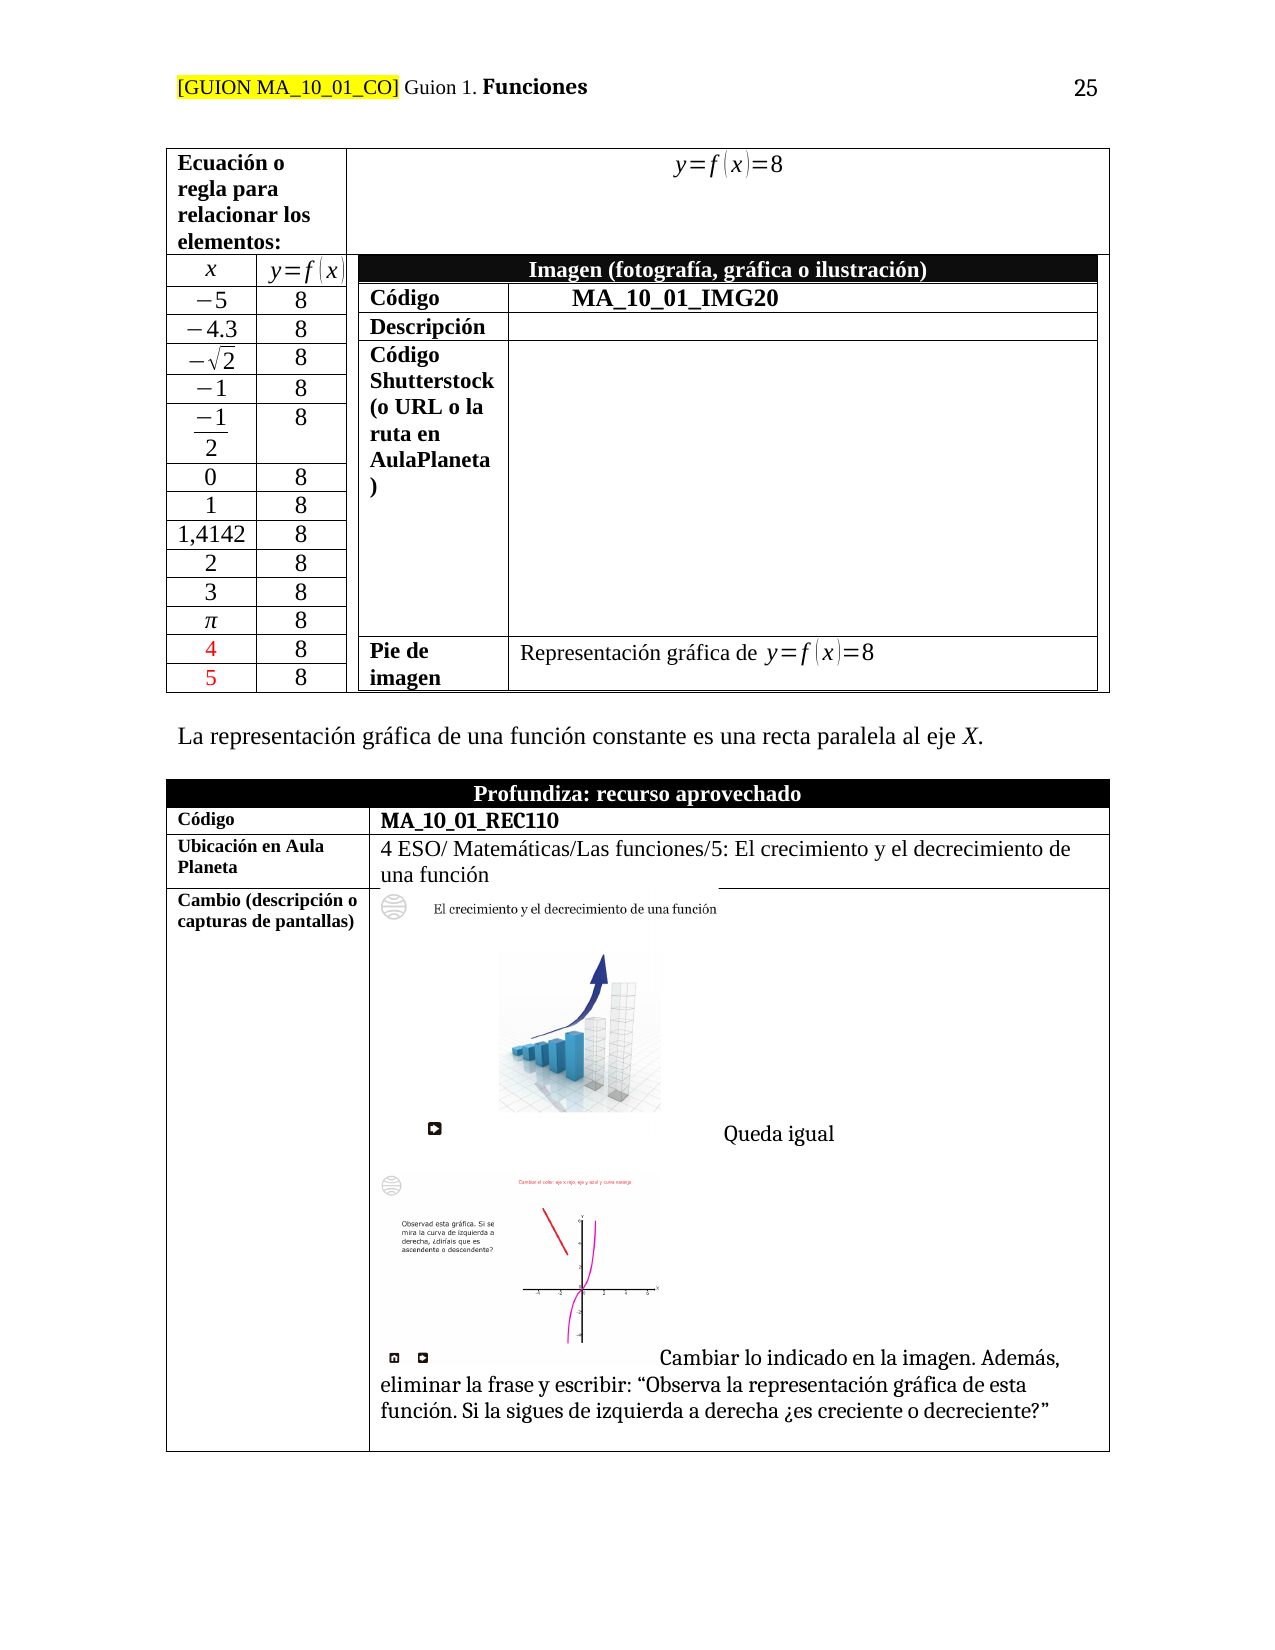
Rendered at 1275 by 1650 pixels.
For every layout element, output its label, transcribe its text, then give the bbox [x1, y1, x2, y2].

table_cell [257, 578, 346, 606]
table_cell [167, 404, 256, 462]
table_header Profundiza: recurso aprovechado [167, 780, 1109, 806]
table_cell [167, 255, 256, 286]
table_cell [167, 287, 256, 314]
table_cell [167, 315, 256, 343]
table_cell [167, 464, 256, 491]
table_cell Ecuación o regla para relacionar los elementos: [167, 149, 346, 254]
table_cell 5 [167, 664, 256, 692]
table_cell [167, 375, 256, 402]
table_cell 4 ESO/ Matemáticas/Las funciones/5: El crecimiento y el decrecimiento de una función [370, 835, 1109, 887]
table_cell [257, 404, 346, 462]
table_cell [167, 344, 256, 374]
table_cell [257, 344, 346, 374]
table_cell [257, 287, 346, 314]
table_cell Código [167, 808, 369, 834]
picture [380, 1173, 660, 1366]
table_cell [257, 255, 346, 286]
table_cell [257, 664, 346, 692]
table_cell [167, 492, 256, 520]
table_cell [347, 149, 1109, 254]
text La representación gráfica de una función constante es una recta paralela al eje X. [177, 721, 1098, 750]
picture [380, 888, 719, 1142]
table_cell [370, 889, 1109, 1451]
table_cell [167, 521, 256, 548]
table_cell [257, 635, 346, 663]
table_cell [257, 375, 346, 402]
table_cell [167, 889, 369, 1451]
table_cell 4 [167, 635, 256, 663]
table_cell [257, 464, 346, 491]
table_cell Ubicación en Aula Planeta [167, 835, 369, 887]
table_cell MA_10_01_REC110 [370, 808, 1109, 834]
table_cell [257, 315, 346, 343]
table_cell [257, 521, 346, 548]
table_cell [257, 607, 346, 634]
table_cell [167, 578, 256, 606]
table_cell [257, 492, 346, 520]
table_cell [347, 255, 1109, 692]
table_cell [167, 607, 256, 634]
table_cell [257, 550, 346, 577]
table_cell [167, 550, 256, 577]
